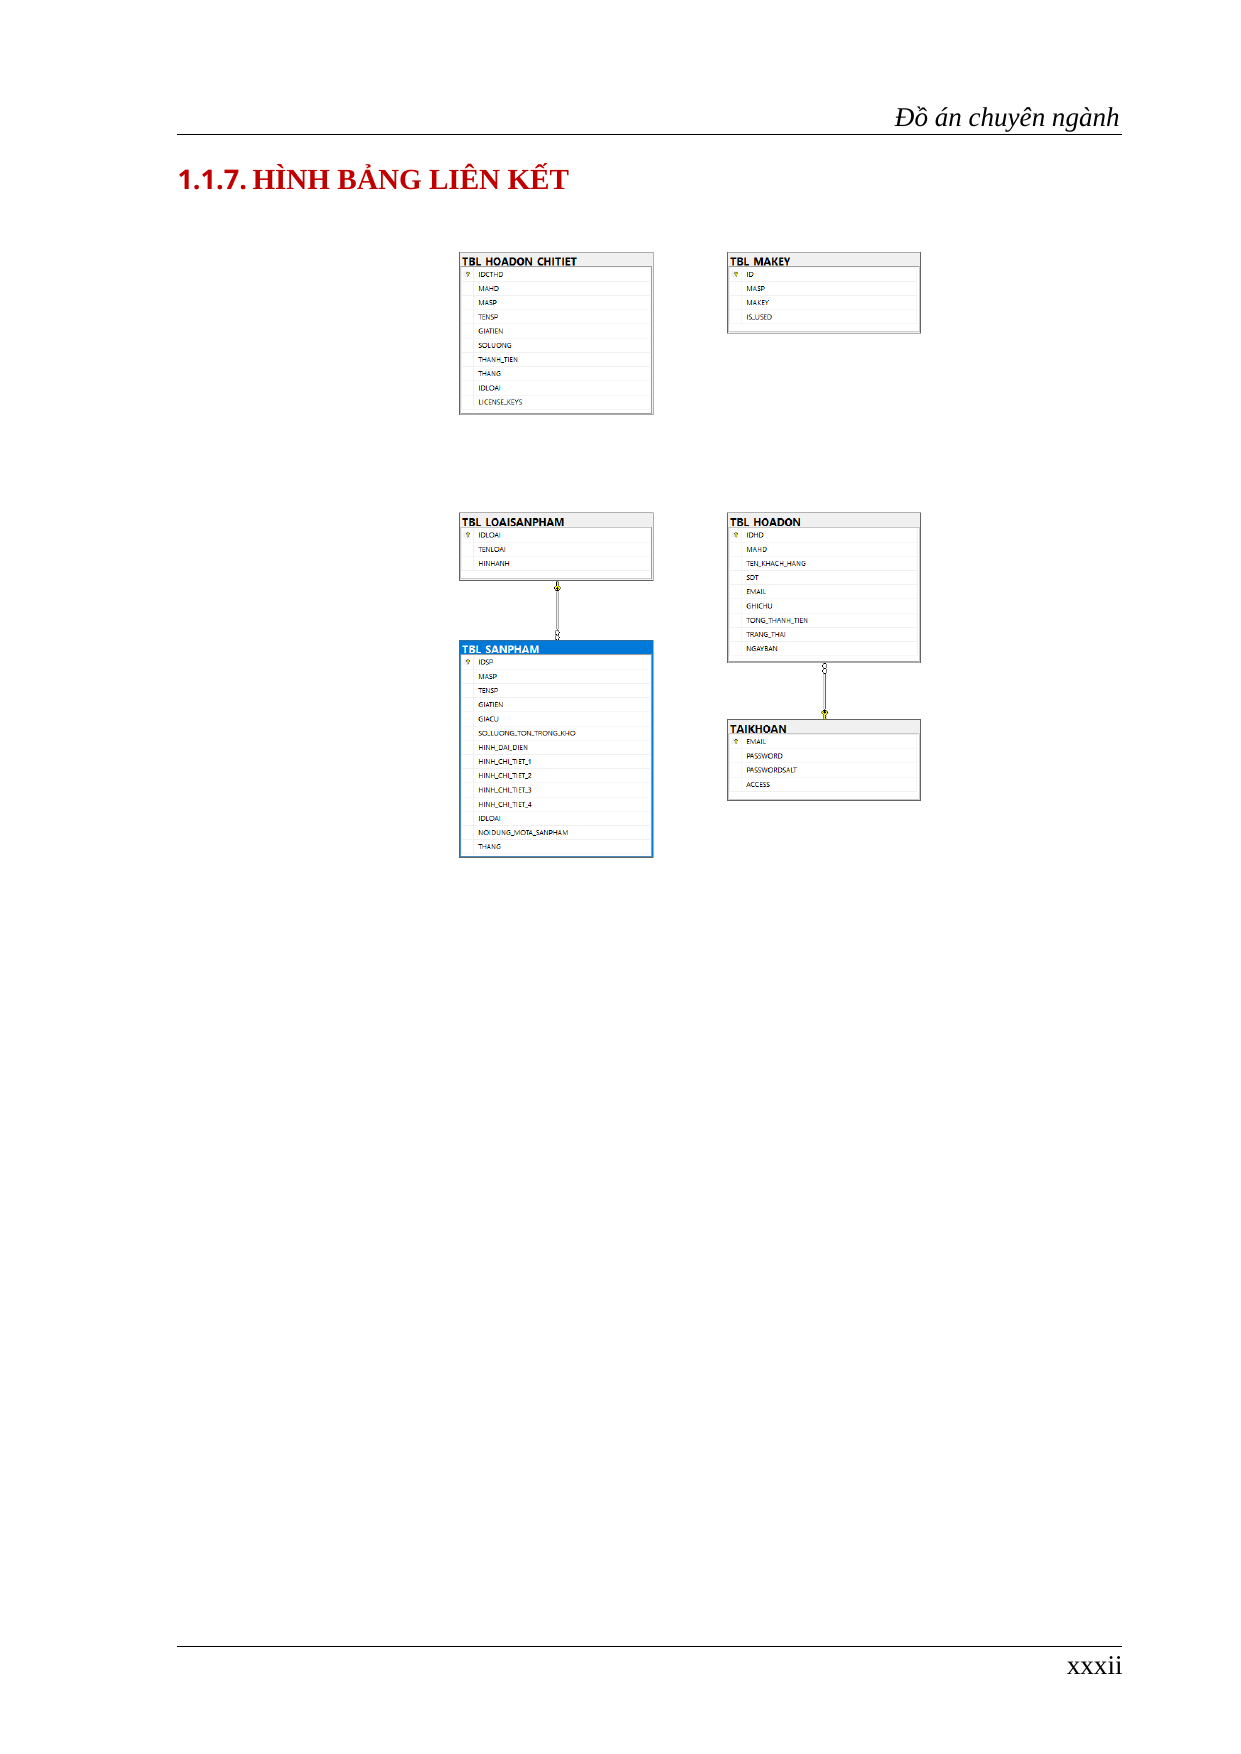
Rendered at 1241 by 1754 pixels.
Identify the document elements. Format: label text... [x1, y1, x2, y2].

subtitle HÌNH BẢNG LIÊN KẾT [177, 160, 1122, 197]
picture [251, 217, 1197, 915]
